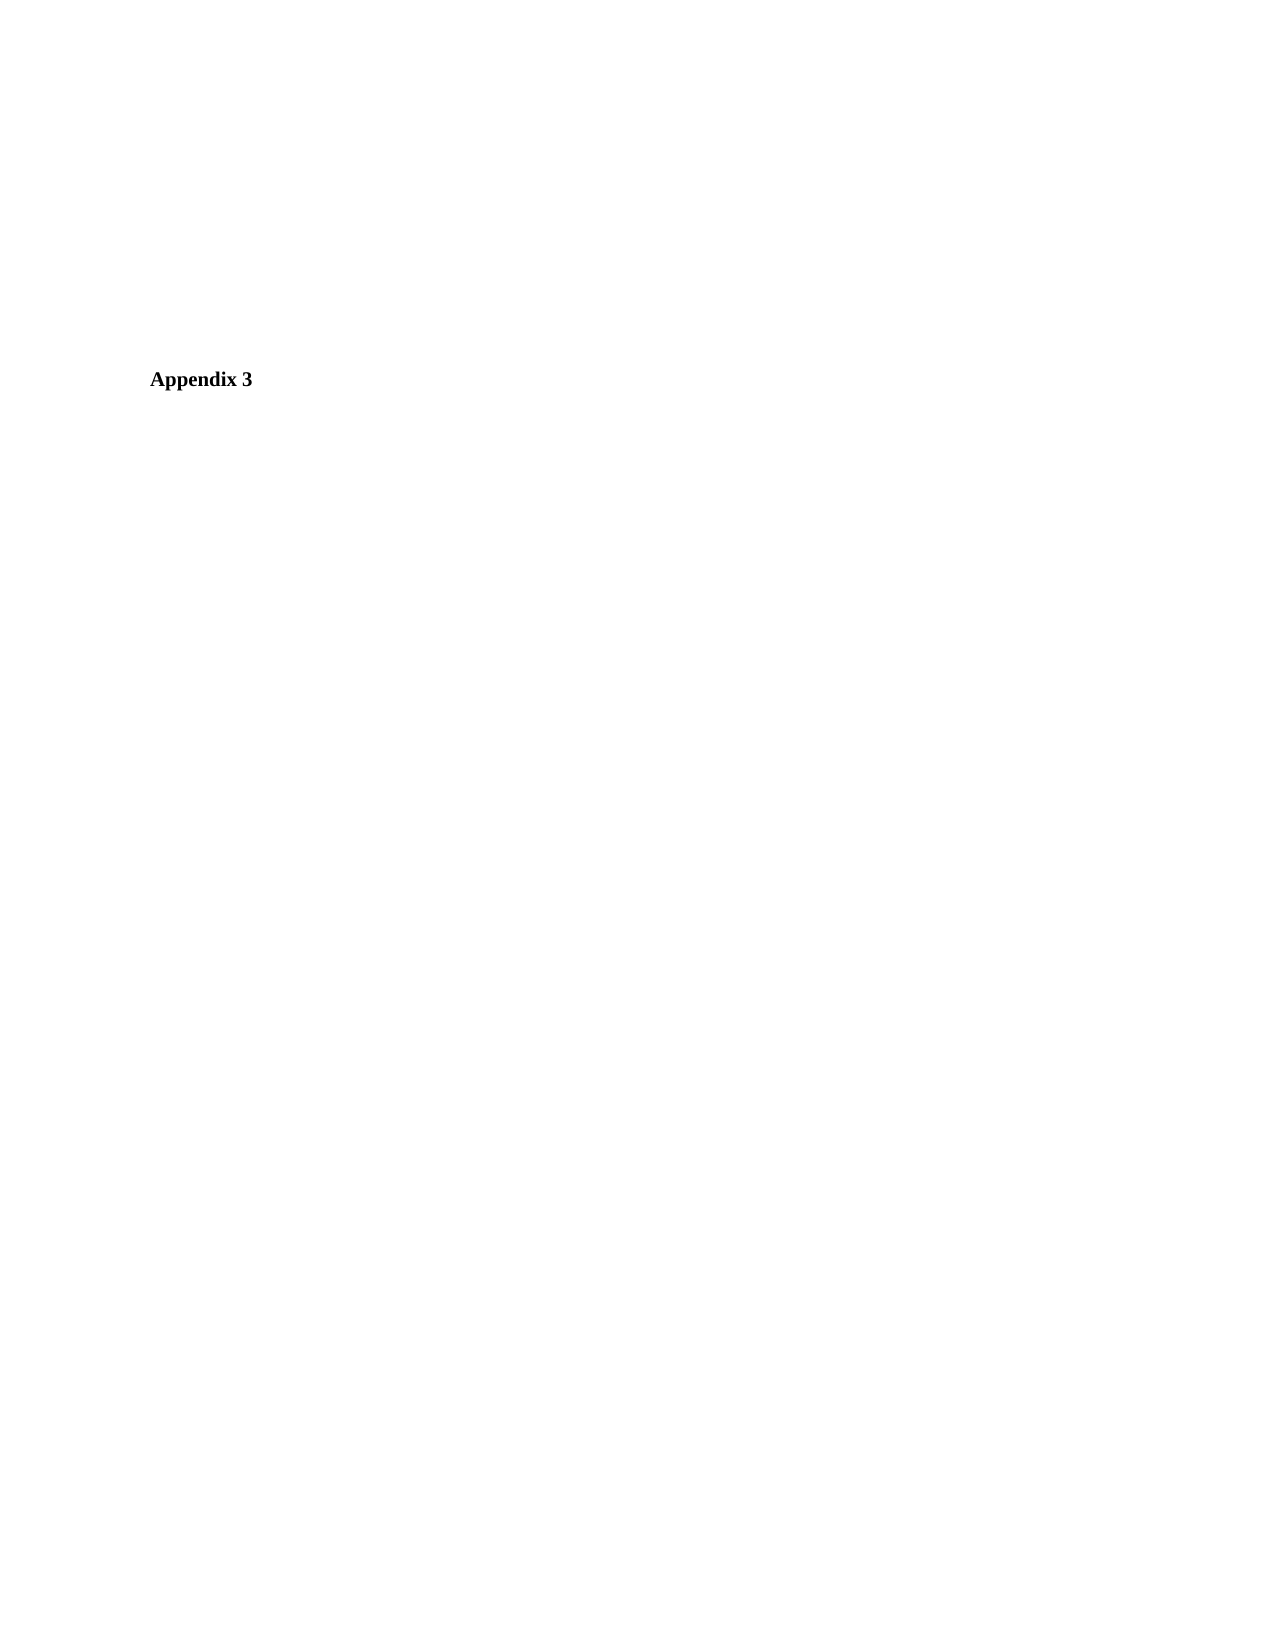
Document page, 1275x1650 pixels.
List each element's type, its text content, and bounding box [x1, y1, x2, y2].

text Appendix 3 [150, 367, 1125, 391]
